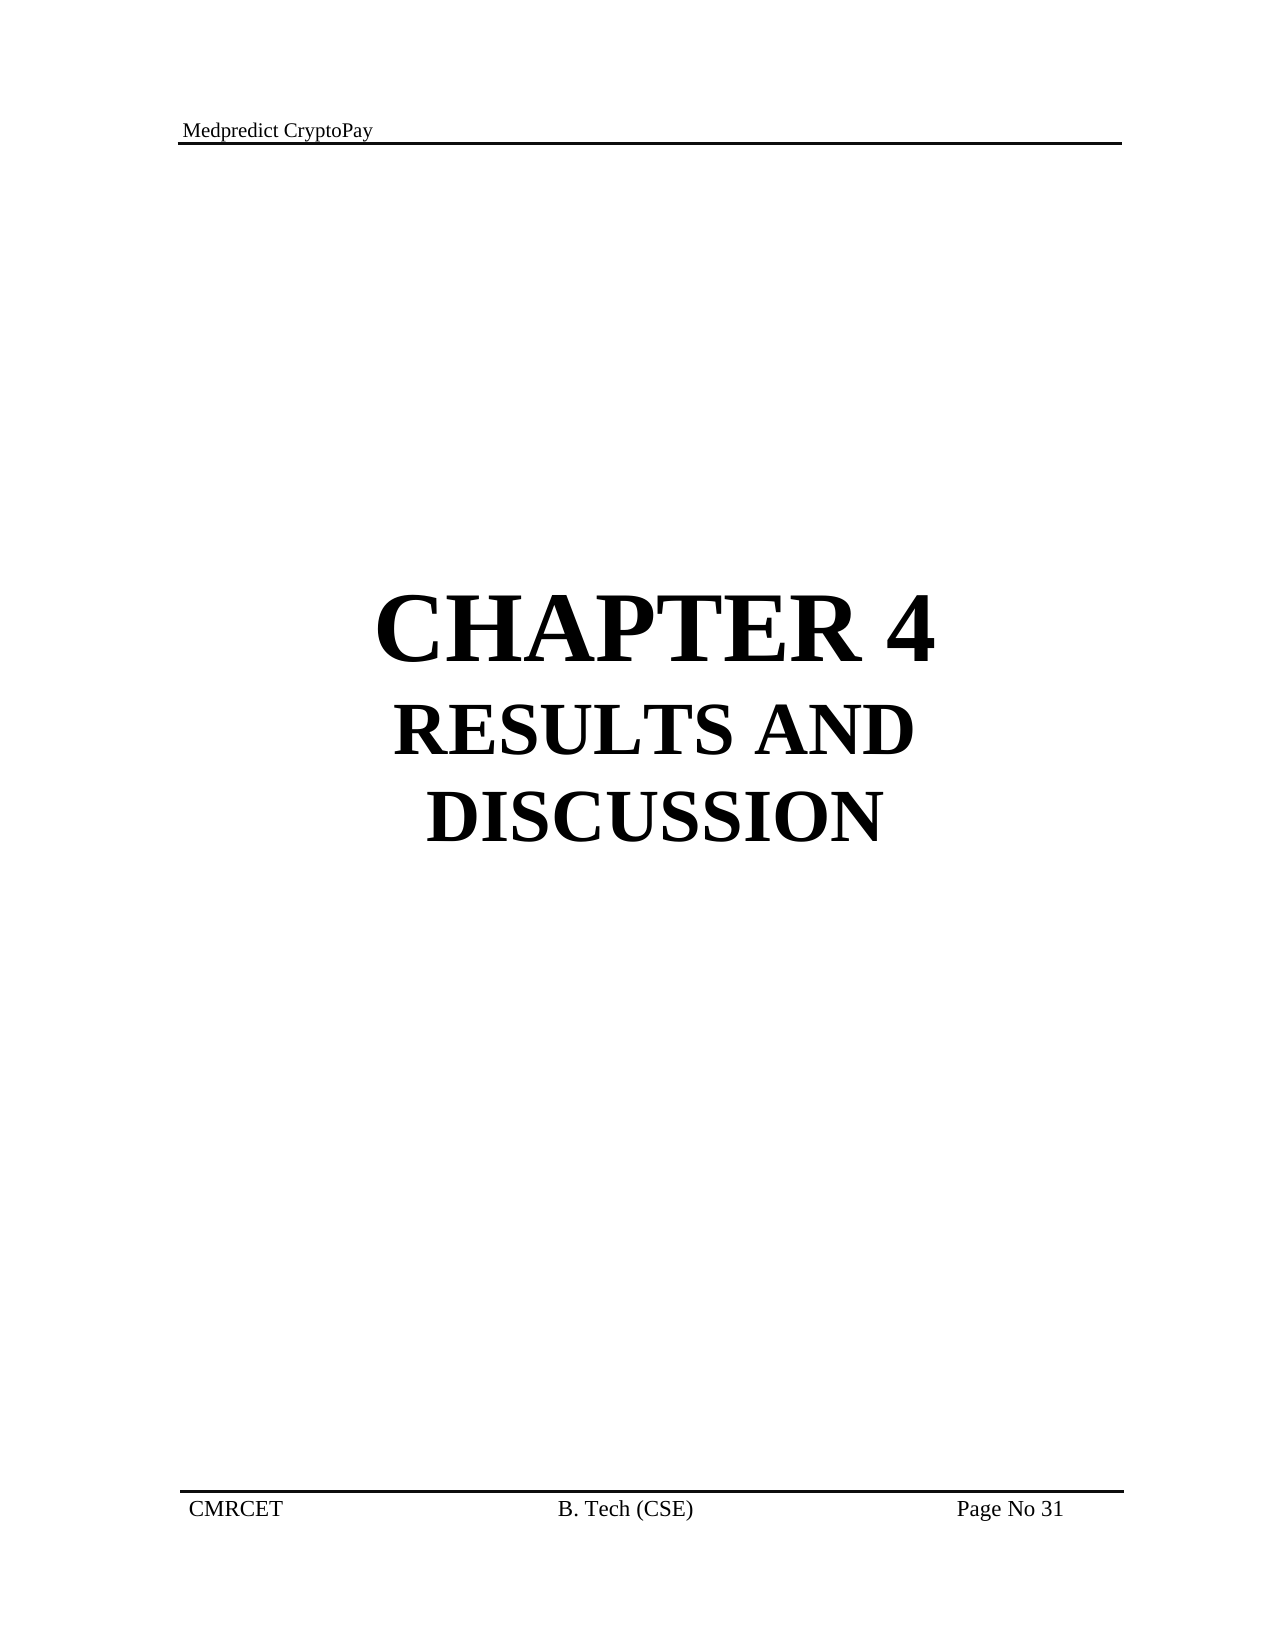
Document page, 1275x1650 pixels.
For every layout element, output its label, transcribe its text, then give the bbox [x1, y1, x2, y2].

text CMRCET B. Tech (CSE) Page No 31 [177, 1494, 1127, 1521]
text Medpredict CryptoPay [177, 118, 1127, 142]
text CHAPTER 4 [340, 570, 970, 684]
text RESULTS AND DISCUSSION [340, 684, 971, 857]
